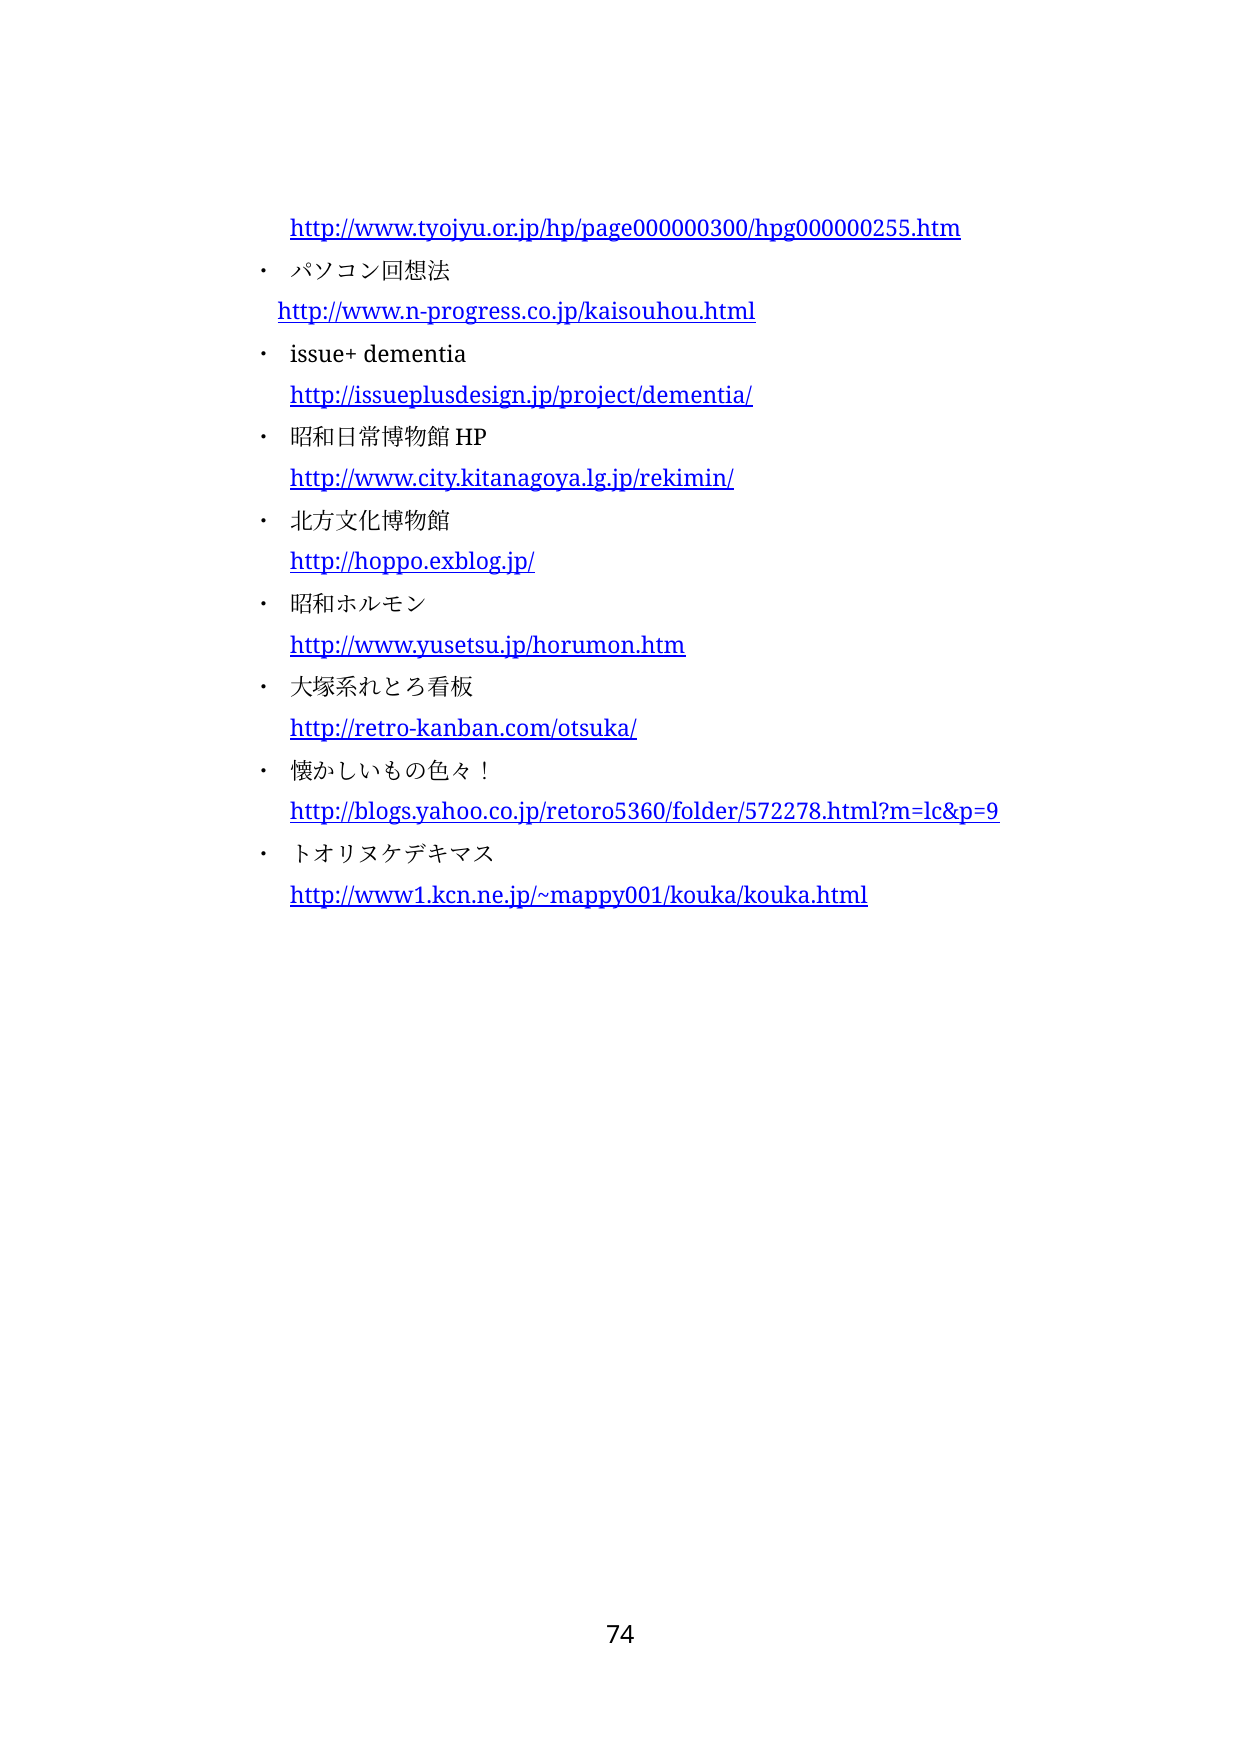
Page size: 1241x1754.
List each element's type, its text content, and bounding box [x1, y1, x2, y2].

list http://hoppo.exblog.jp/ [290, 540, 1063, 582]
list http://issueplusdesign.jp/project/dementia/ [290, 373, 1063, 415]
list 昭和ホルモン [252, 582, 1063, 623]
list 昭和日常博物館HP [252, 415, 1063, 457]
list トオリヌケデキマス [252, 832, 1063, 873]
list http://www.city.kitanagoya.lg.jp/rekimin/ [290, 457, 1063, 498]
list 大塚系れとろ看板 [252, 665, 1063, 707]
list http://www.tyojyu.or.jp/hp/page000000300/hpg000000255.htm [290, 207, 1063, 248]
list http://retro-kanban.com/otsuka/ [290, 707, 1063, 748]
list http://blogs.yahoo.co.jp/retoro5360/folder/572278.html?m=lc&p=9 [290, 790, 1063, 832]
list パソコン回想法 [252, 248, 1063, 290]
list 北方文化博物館 [252, 498, 1063, 540]
list http://www1.kcn.ne.jp/~mappy001/kouka/kouka.html [290, 873, 1063, 915]
list http://www.n-progress.co.jp/kaisouhou.html [277, 290, 1063, 332]
list 懐かしいもの色々！ [252, 748, 1063, 790]
list issue+ dementia [252, 332, 1063, 373]
list http://www.yusetsu.jp/horumon.htm [290, 623, 1063, 665]
